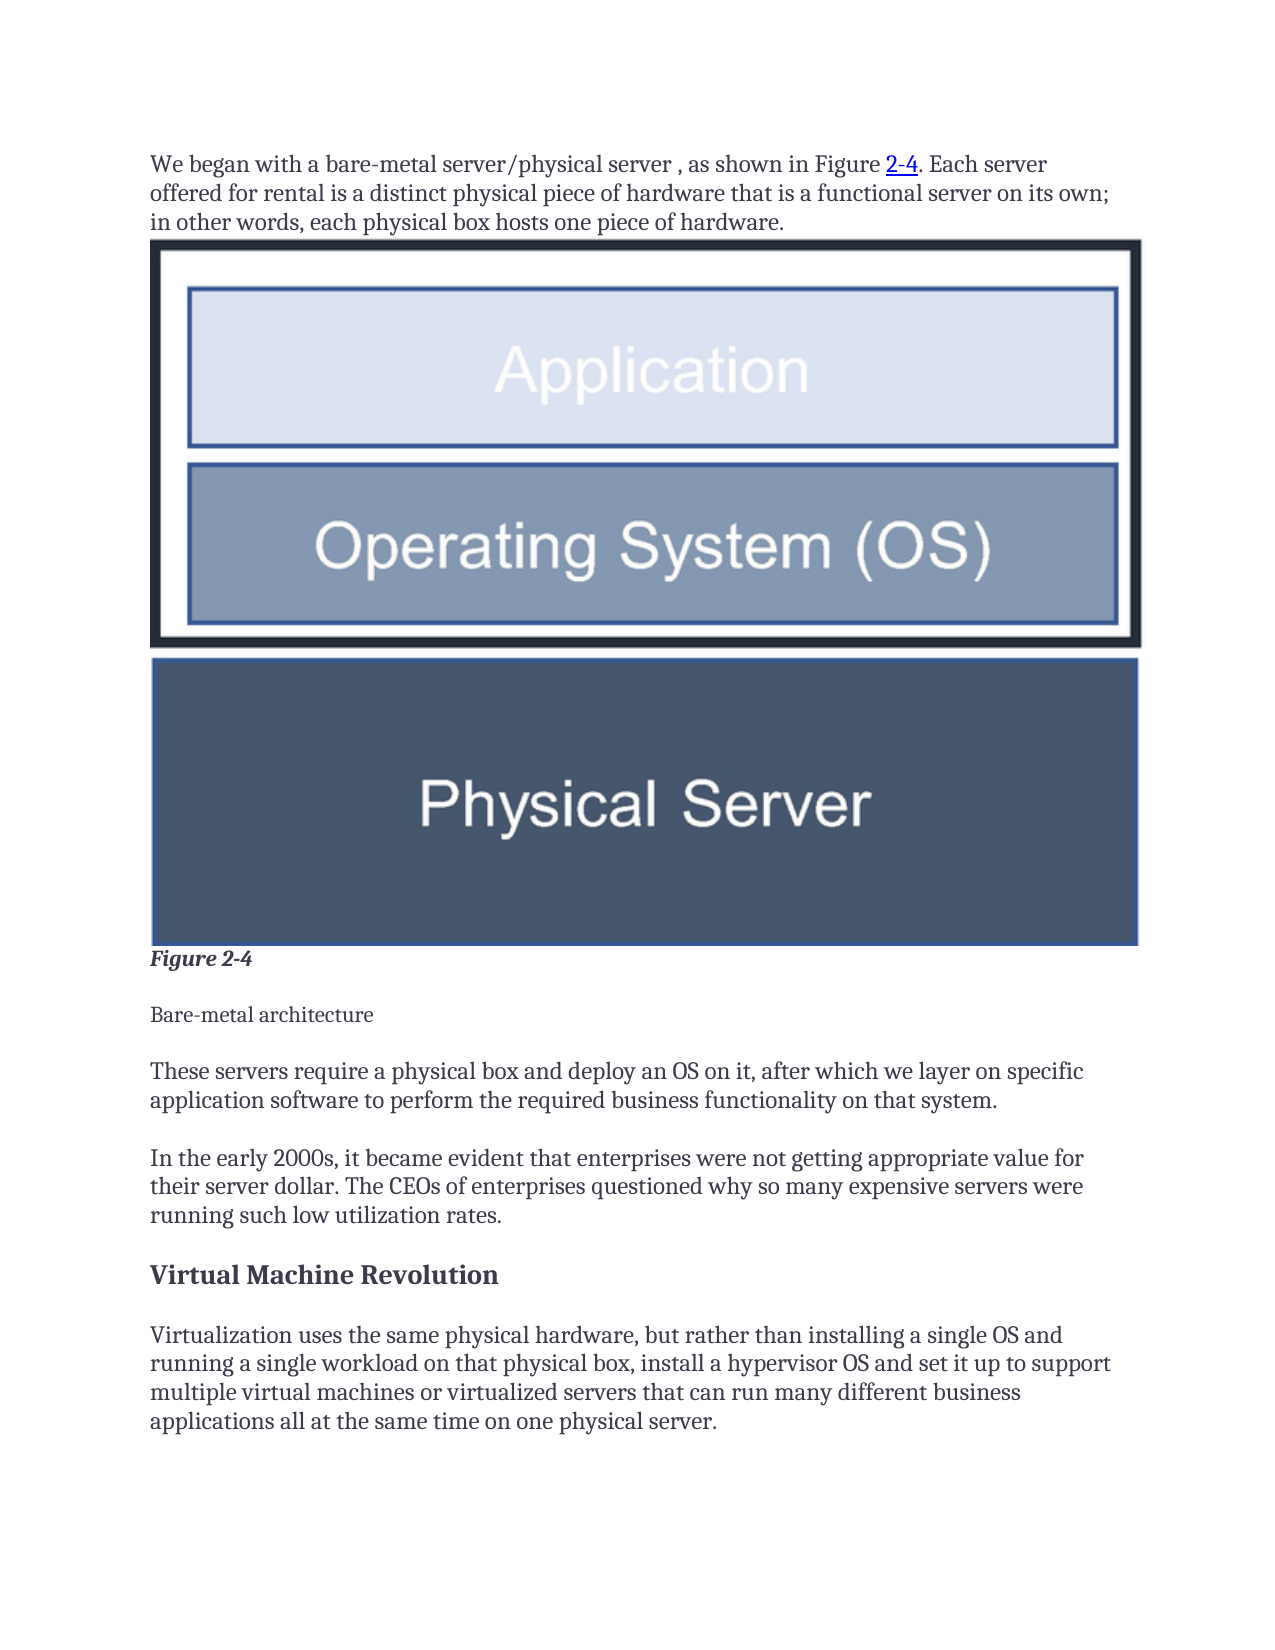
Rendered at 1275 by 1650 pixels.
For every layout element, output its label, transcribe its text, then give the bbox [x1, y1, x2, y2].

text Virtualization uses the same physical hardware, but rather than installing a single OS and running a single workload on that physical box, install a hypervisor OS and set it up to support multiple virtual machines or virtualized servers that can run many different business applications all at the same time on one physical server. [150, 1321, 1125, 1436]
text Virtual Machine Revolution [150, 1259, 1125, 1291]
picture [150, 236, 1147, 946]
text Bare-metal architecture [150, 1001, 1125, 1028]
text These servers require a physical box and deploy an OS on it, after which we layer on specific application software to perform the required business functionality on that system. [150, 1057, 1125, 1114]
text We began with a bare-metal server/physical server , as shown in Figure 2-4. Each server offered for rental is a distinct physical piece of hardware that is a functional server on its own; in other words, each physical box hosts one piece of hardware. [150, 150, 1125, 236]
text In the early 2000s, it became evident that enterprises were not getting appropriate value for their server dollar. The CEOs of enterprises questioned why so many expensive servers were running such low utilization rates. [150, 1143, 1125, 1230]
text Figure 2-4 [150, 946, 1125, 972]
